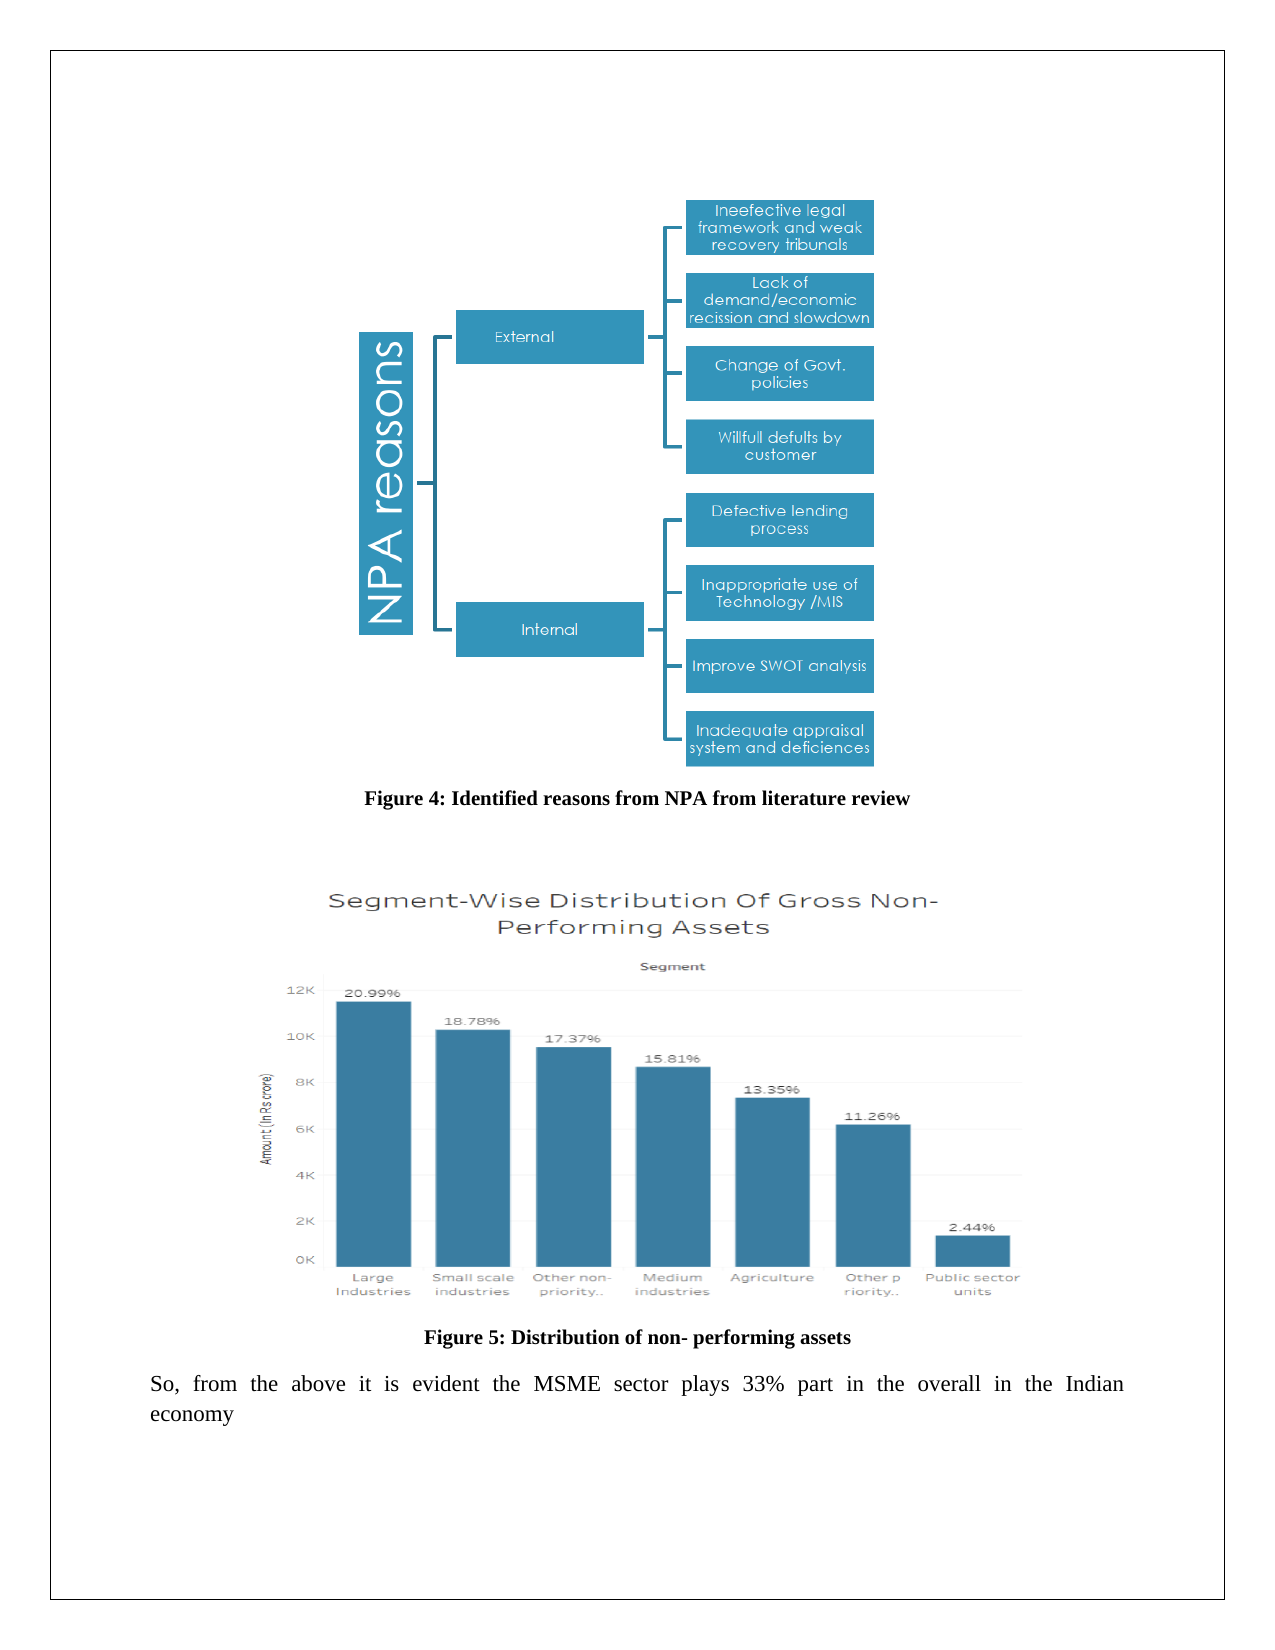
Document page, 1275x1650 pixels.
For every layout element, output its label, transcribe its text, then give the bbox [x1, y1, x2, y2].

text So, from the above it is evident the MSME sector plays 33% part in the overall in the Indian economy [150, 1370, 1125, 1426]
text Figure 5: Distribution of non- performing assets [150, 1325, 1125, 1349]
picture [312, 150, 959, 772]
picture [231, 876, 1044, 1309]
